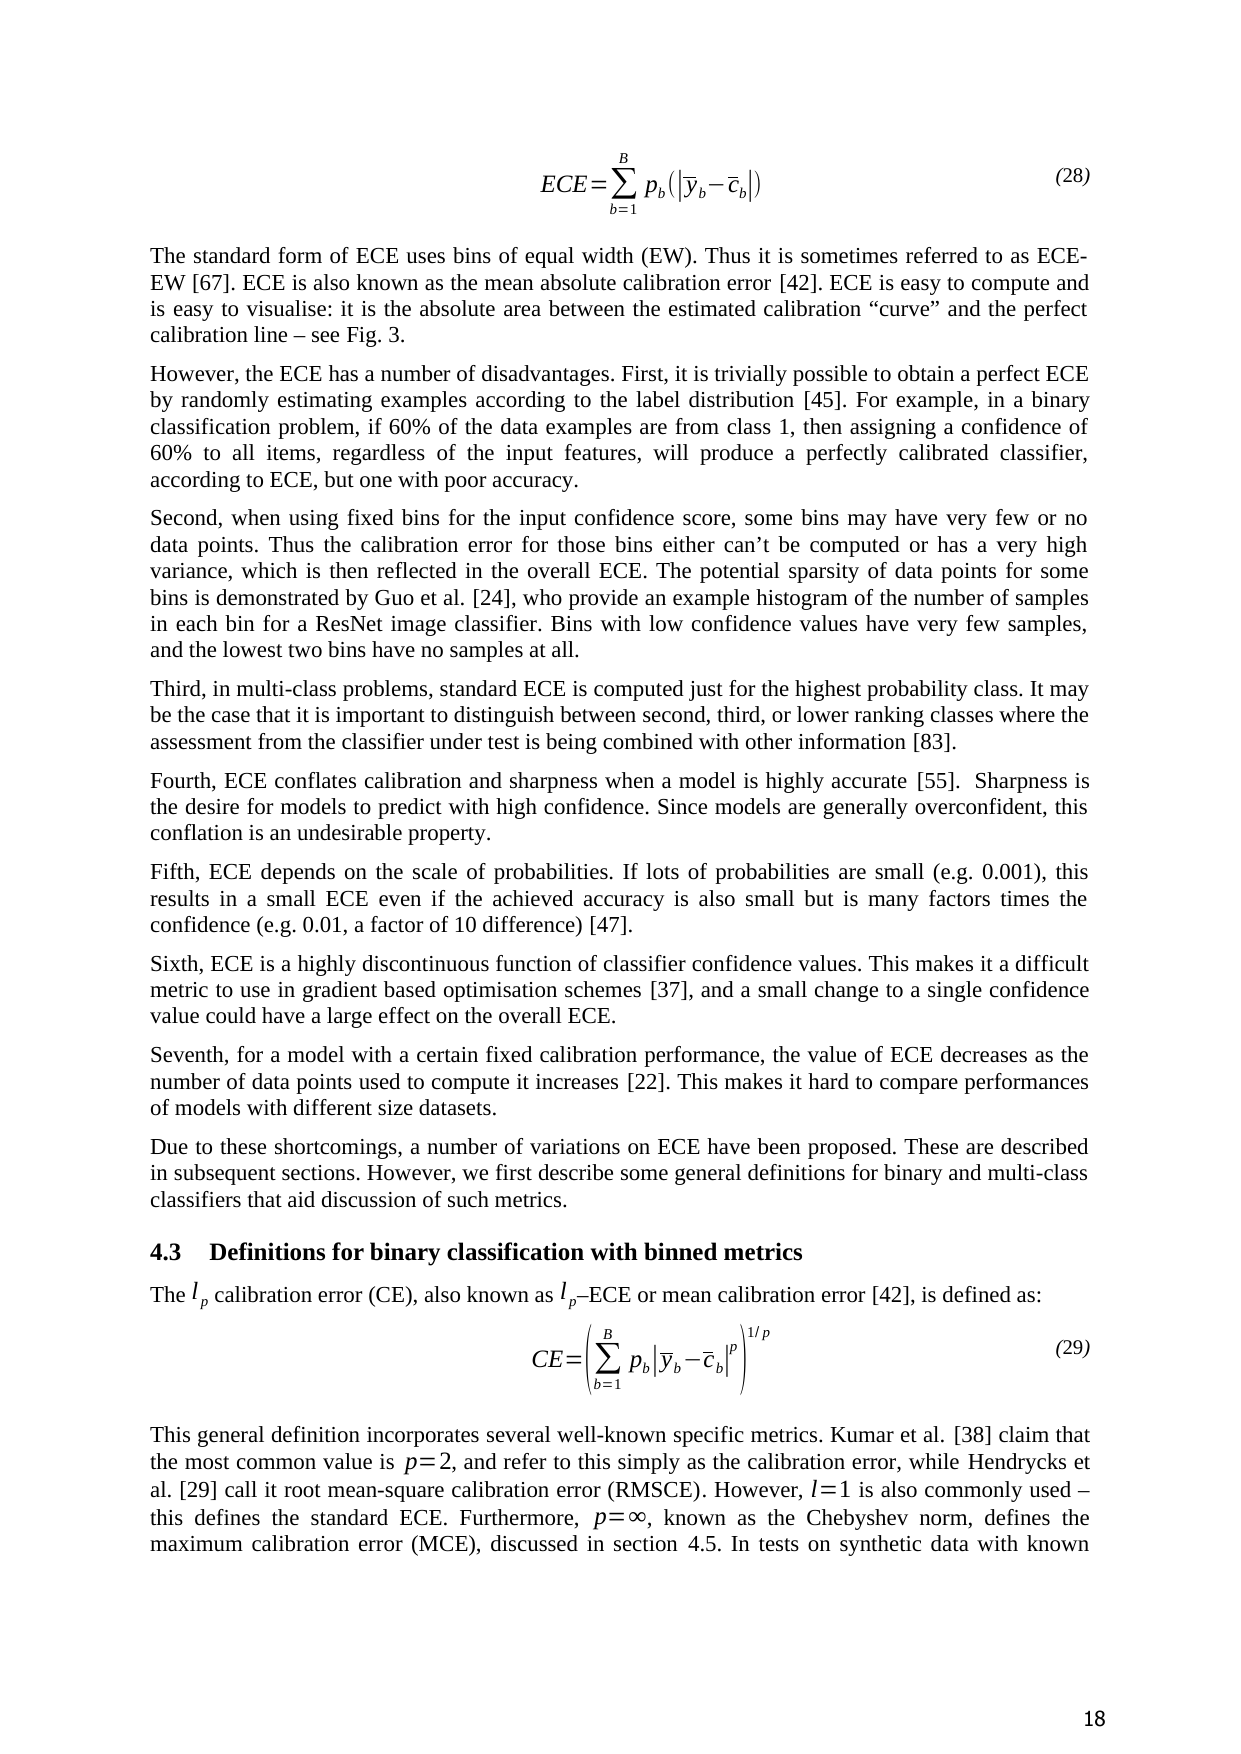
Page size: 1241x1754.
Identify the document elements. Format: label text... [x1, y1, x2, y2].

text The standard form of ECE uses bins of equal width (EW). Thus it is sometimes referred to as ECE-EW [67]. ECE is also known as the mean absolute calibration error [42]. ECE is easy to compute and is easy to visualise: it is the absolute area between the estimated calibration “curve” and the perfect calibration line – see Fig. 3. [150, 242, 1090, 348]
text Sixth, ECE is a highly discontinuous function of classifier confidence values. This makes it a difficult metric to use in gradient based optimisation schemes [37], and a small change to a single confidence value could have a large effect on the overall ECE. [150, 950, 1090, 1029]
text Fourth, ECE conflates calibration and sharpness when a model is highly accurate [55]. Sharpness is the desire for models to predict with high confidence. Since models are generally overconfident, this conflation is an undesirable property. [150, 767, 1090, 846]
text Second, when using fixed bins for the input confidence score, some bins may have very few or no data points. Thus the calibration error for those bins either can’t be computed or has a very high variance, which is then reflected in the overall ECE. The potential sparsity of data points for some bins is demonstrated by Guo et al. [24], who provide an example histogram of the number of samples in each bin for a ResNet image classifier. Bins with low confidence values have very few samples, and the lowest two bins have no samples at all. [150, 504, 1090, 663]
table_header (29) [985, 1322, 1101, 1409]
table_header [257, 1322, 985, 1409]
text The calibration error (CE), also known as –ECE or mean calibration error [42], is defined as: [150, 1278, 1090, 1309]
text However, the ECE has a number of disadvantages. First, it is trivially possible to obtain a perfect ECE by randomly estimating examples according to the label distribution [45]. For example, in a binary classification problem, if 60% of the data examples are from class 1, then assigning a confidence of 60% to all items, regardless of the input features, will produce a perfectly calibrated classifier, according to ECE, but one with poor accuracy. [150, 360, 1090, 492]
table_header (28) [985, 150, 1101, 230]
text Fifth, ECE depends on the scale of probabilities. If lots of probabilities are small (e.g. 0.001), this results in a small ECE even if the achieved accuracy is also small but is many factors times the confidence (e.g. 0.01, a factor of 10 difference) [47]. [150, 858, 1090, 937]
text Third, in multi-class problems, standard ECE is computed just for the highest probability class. It may be the case that it is important to distinguish between second, third, or lower ranking classes where the assessment from the classifier under test is being combined with other information [83]. [150, 675, 1090, 754]
table_header [257, 150, 985, 230]
text Due to these shortcomings, a number of variations on ECE have been proposed. These are described in subsequent sections. However, we first describe some general definitions for binary and multi-class classifiers that aid discussion of such metrics. [150, 1133, 1090, 1212]
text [150, 1421, 1090, 1557]
subtitle Definitions for binary classification with binned metrics [150, 1237, 1090, 1266]
text Seventh, for a model with a certain fixed calibration performance, the value of ECE decreases as the number of data points used to compute it increases [22]. This makes it hard to compare performances of models with different size datasets. [150, 1041, 1090, 1120]
